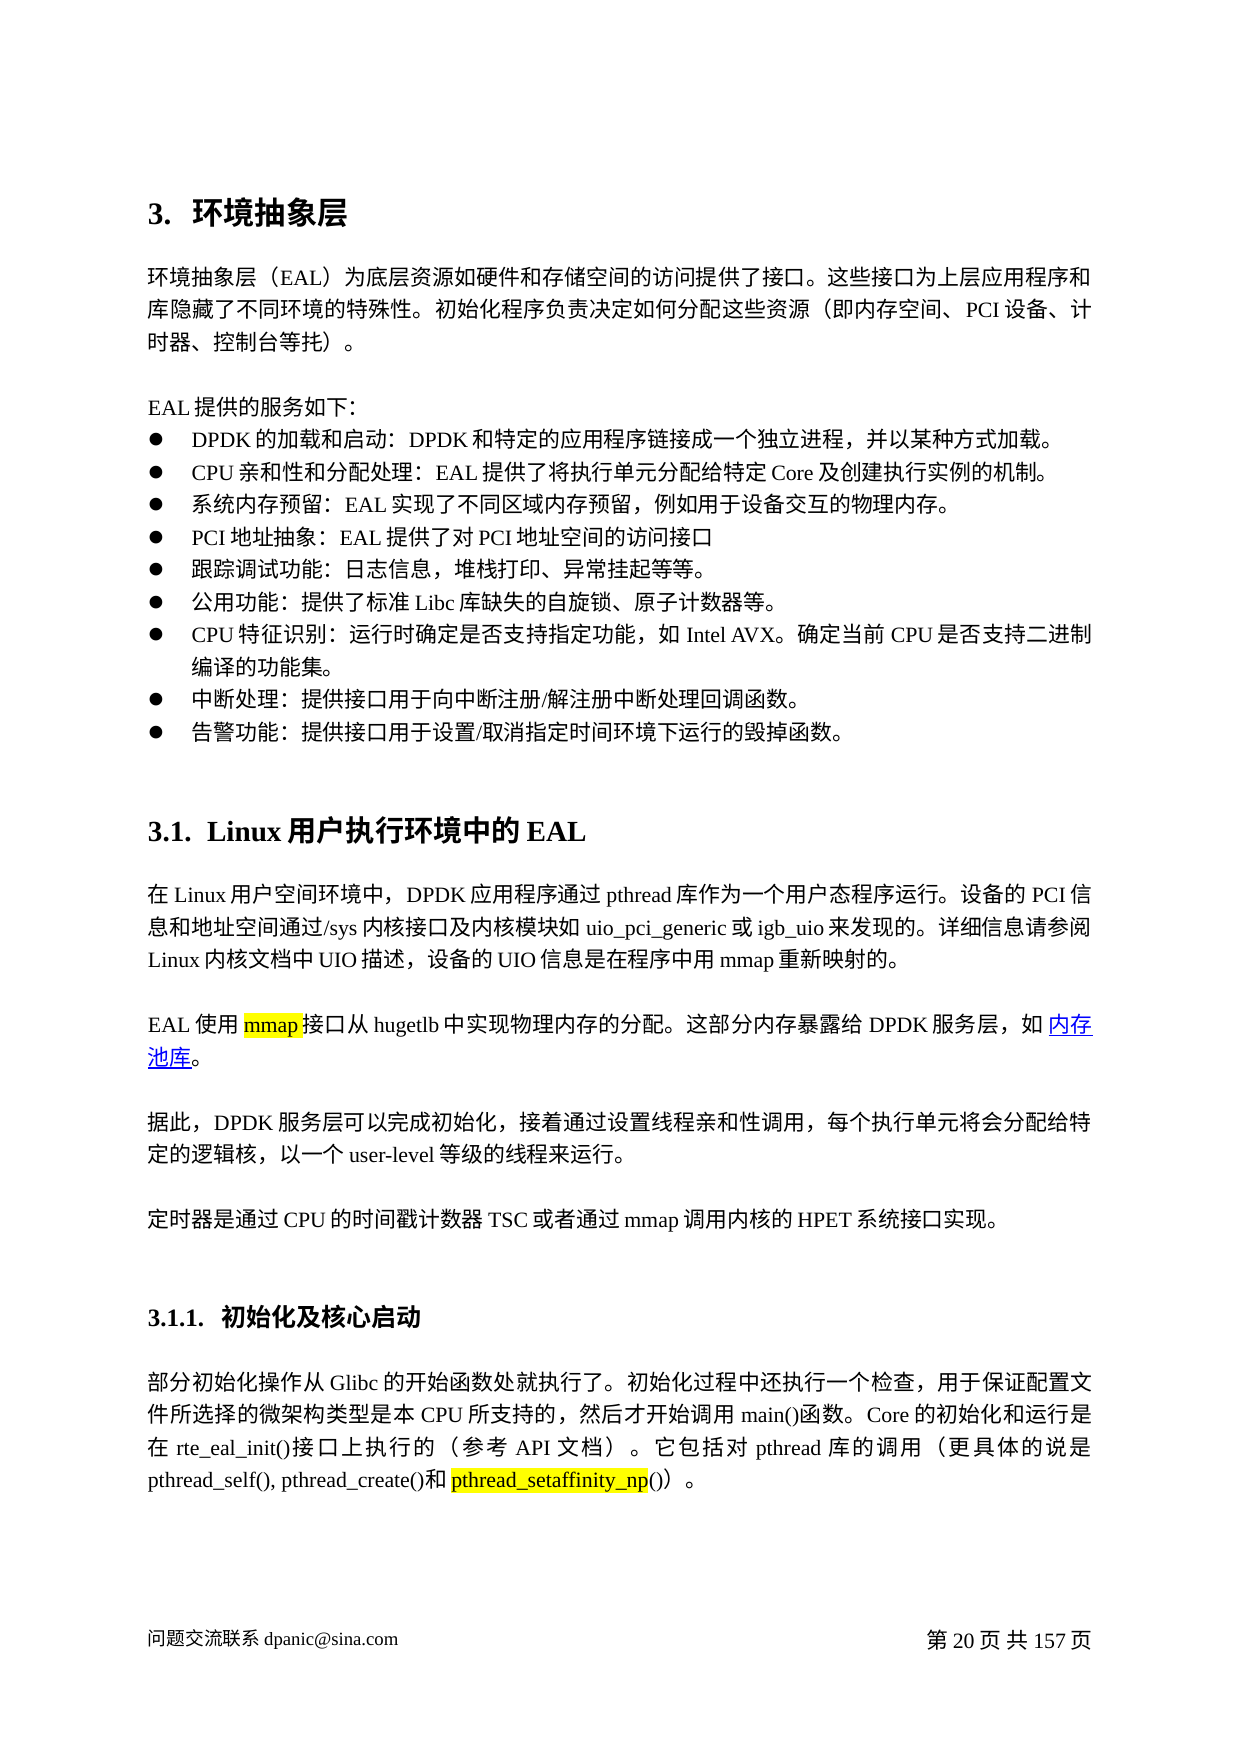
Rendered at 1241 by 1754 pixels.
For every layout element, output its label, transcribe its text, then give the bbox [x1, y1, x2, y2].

text 部分初始化操作从Glibc的开始函数处就执行了。初始化过程中还执行一个检查，用于保证配置文件所选择的微架构类型是本CPU所支持的，然后才开始调用main()函数。Core的初始化和运行是在rte_eal_init()接口上执行的（参考API文档）。它包括对pthread库的调用（更具体的说是pthread_self(), pthread_create()和pthread_setaffinity_np()）。 [148, 1364, 1092, 1494]
subtitle 初始化及核心启动 [148, 1283, 1092, 1348]
text EAL提供的服务如下： [148, 389, 1092, 422]
list PCI地址抽象：EAL提供了对PCI地址空间的访问接口 [148, 519, 1092, 552]
list 中断处理：提供接口用于向中断注册/解注册中断处理回调函数。 [148, 682, 1092, 714]
text 据此，DPDK服务层可以完成初始化，接着通过设置线程亲和性调用，每个执行单元将会分配给特定的逻辑核，以一个user-level等级的线程来运行。 [148, 1104, 1092, 1169]
list 系统内存预留：EAL实现了不同区域内存预留，例如用于设备交互的物理内存。 [148, 487, 1092, 519]
list 公用功能：提供了标准Libc库缺失的自旋锁、原子计数器等。 [148, 584, 1092, 617]
list 跟踪调试功能：日志信息，堆栈打印、异常挂起等等。 [148, 552, 1092, 584]
list CPU特征识别：运行时确定是否支持指定功能，如Intel AVX。确定当前CPU是否支持二进制编译的功能集。 [148, 617, 1092, 682]
text EAL使用mmap接口从hugetlb中实现物理内存的分配。这部分内存暴露给DPDK服务层，如 内存池库。 [148, 1007, 1092, 1072]
list DPDK的加载和启动：DPDK和特定的应用程序链接成一个独立进程，并以某种方式加载。 [148, 422, 1092, 454]
subtitle 环境抽象层 [148, 178, 1092, 243]
text 定时器是通过CPU的时间戳计数器TSC或者通过mmap调用内核的HPET系统接口实现。 [148, 1202, 1092, 1234]
list 告警功能：提供接口用于设置/取消指定时间环境下运行的毁掉函数。 [148, 714, 1092, 747]
subtitle Linux用户执行环境中的EAL [148, 796, 1092, 861]
text 环境抽象层（EAL）为底层资源如硬件和存储空间的访问提供了接口。这些接口为上层应用程序和库隐藏了不同环境的特殊性。初始化程序负责决定如何分配这些资源（即内存空间、PCI设备、计时器、控制台等扥）。 [148, 259, 1092, 357]
text 在Linux用户空间环境中，DPDK应用程序通过pthread库作为一个用户态程序运行。设备的PCI信息和地址空间通过/sys内核接口及内核模块如uio_pci_generic或igb_uio来发现的。详细信息请参阅Linux内核文档中UIO描述，设备的UIO信息是在程序中用mmap重新映射的。 [148, 877, 1092, 974]
list CPU亲和性和分配处理：EAL提供了将执行单元分配给特定Core及创建执行实例的机制。 [148, 454, 1092, 487]
